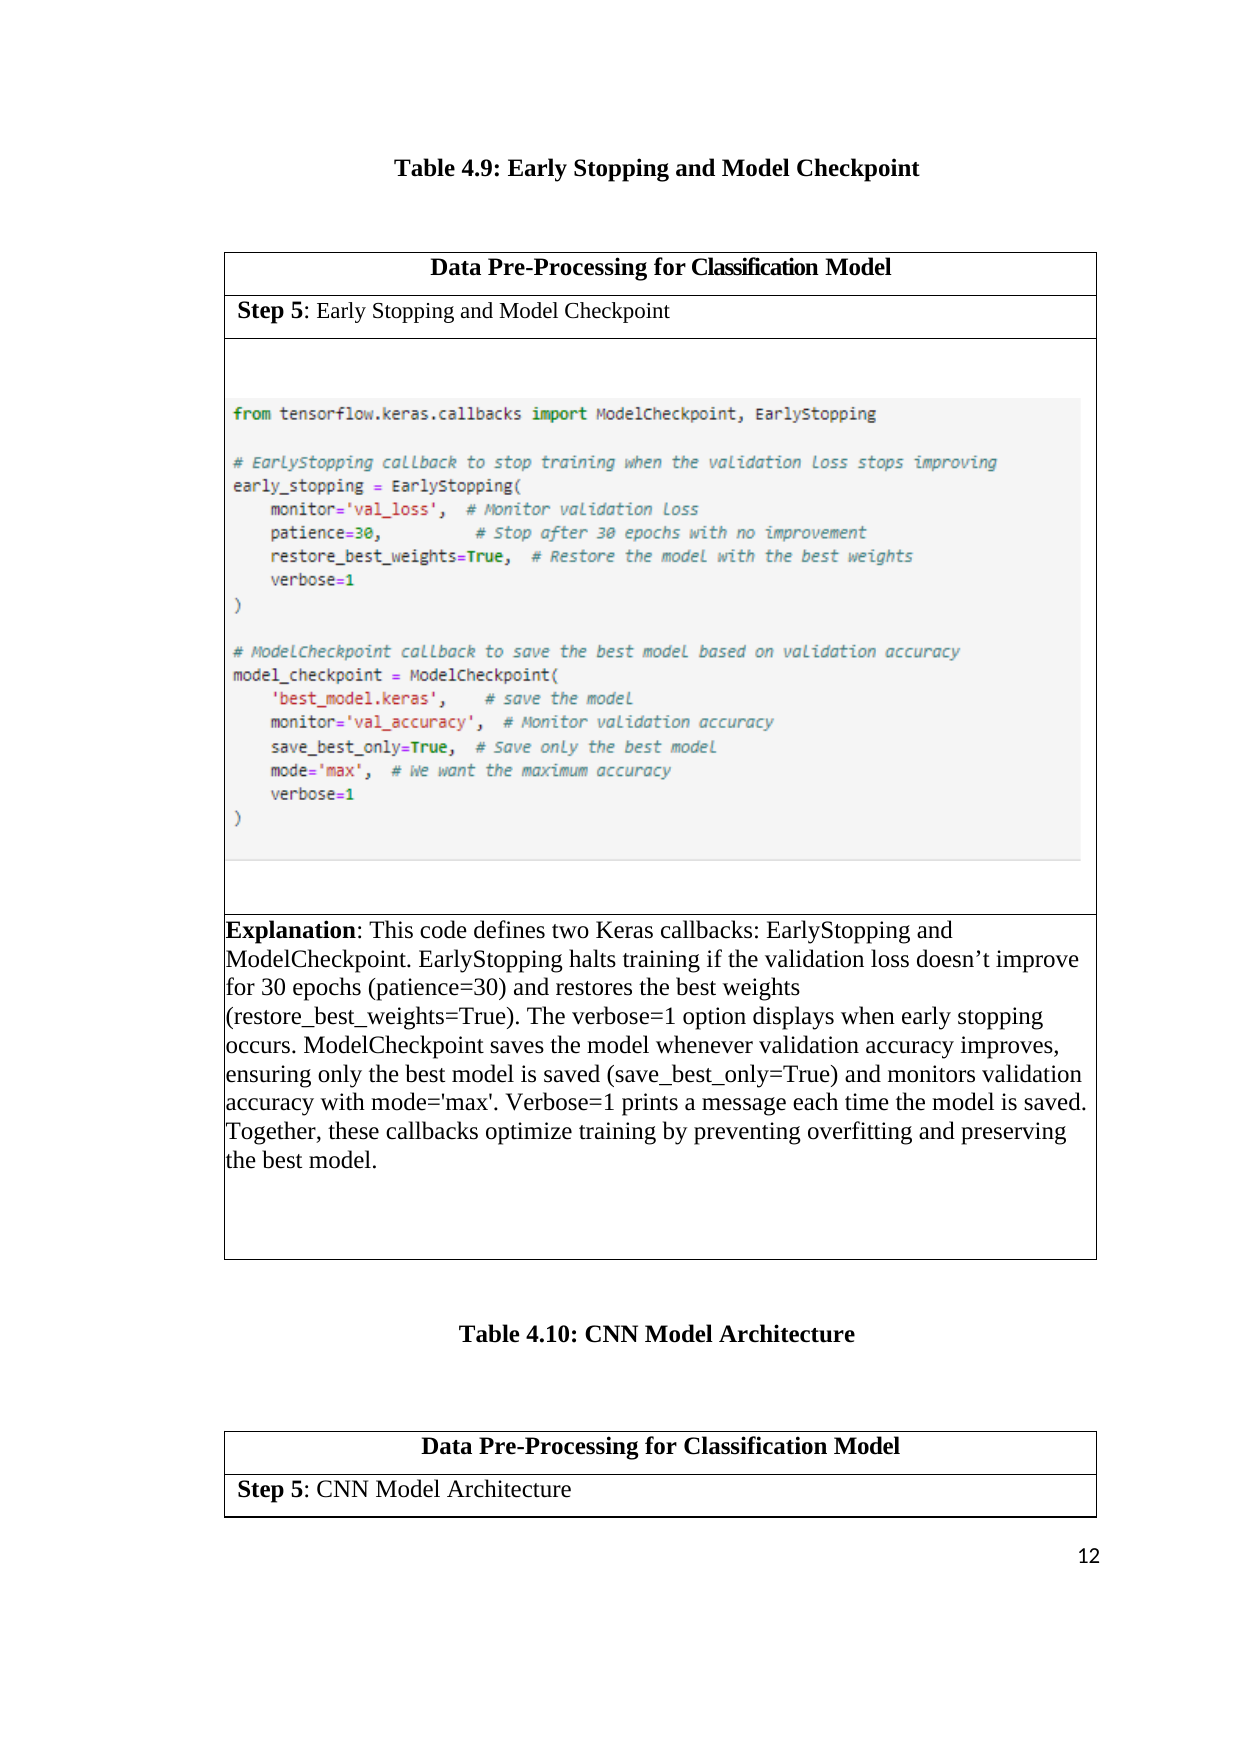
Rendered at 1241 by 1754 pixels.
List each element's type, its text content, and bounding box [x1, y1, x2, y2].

table_header Data Pre-Processing for Classification Model [225, 253, 1096, 295]
table_cell Step 5: CNN Model Architecture [225, 1475, 1096, 1516]
picture [225, 398, 1081, 861]
text Table 4.9: Early Stopping and Model Checkpoint [221, 153, 1092, 182]
table_cell Step 5: Early Stopping and Model Checkpoint [225, 296, 1096, 338]
table_header Data Pre-Processing for Classification Model [225, 1432, 1096, 1473]
table_cell [225, 339, 1096, 914]
text Table 4.10: CNN Model Architecture [221, 1319, 1092, 1348]
table_cell Explanation: This code defines two Keras callbacks: EarlyStopping and ModelCheckpoint. EarlyStopping halts training if the validation loss doesn’t improve for 30 epochs (patience=30) and restores the best weights (restore_best_weights=True). The verbose=1 option displays when early stopping occurs. ModelCheckpoint saves the model whenever validation accuracy improves, ensuring only the best model is saved (save_best_only=True) and monitors validation accuracy with mode='max'. Verbose=1 prints a message each time the model is saved. Together, these callbacks optimize training by preventing overfitting and preserving the best model. [225, 915, 1096, 1259]
